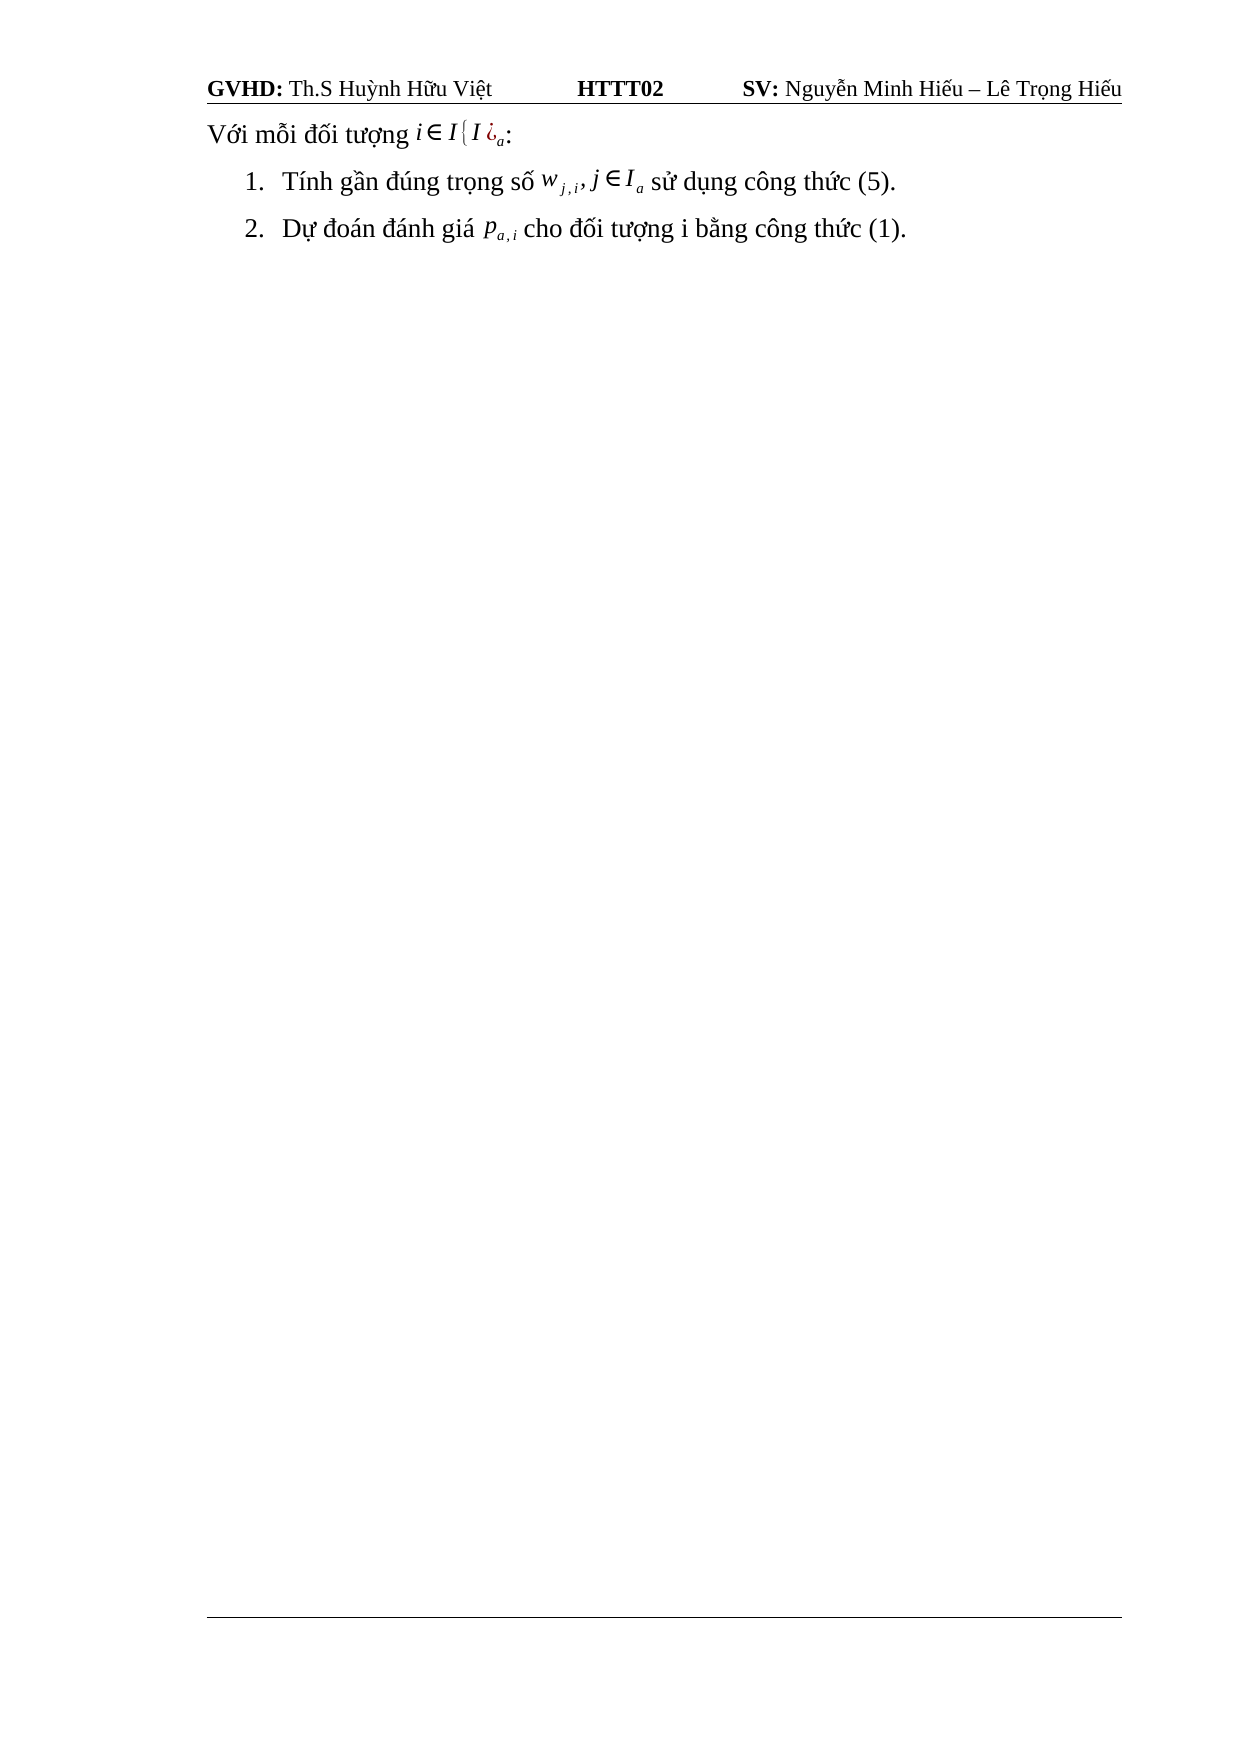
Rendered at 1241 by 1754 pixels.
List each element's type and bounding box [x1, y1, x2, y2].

table_cell [196, 118, 1133, 305]
